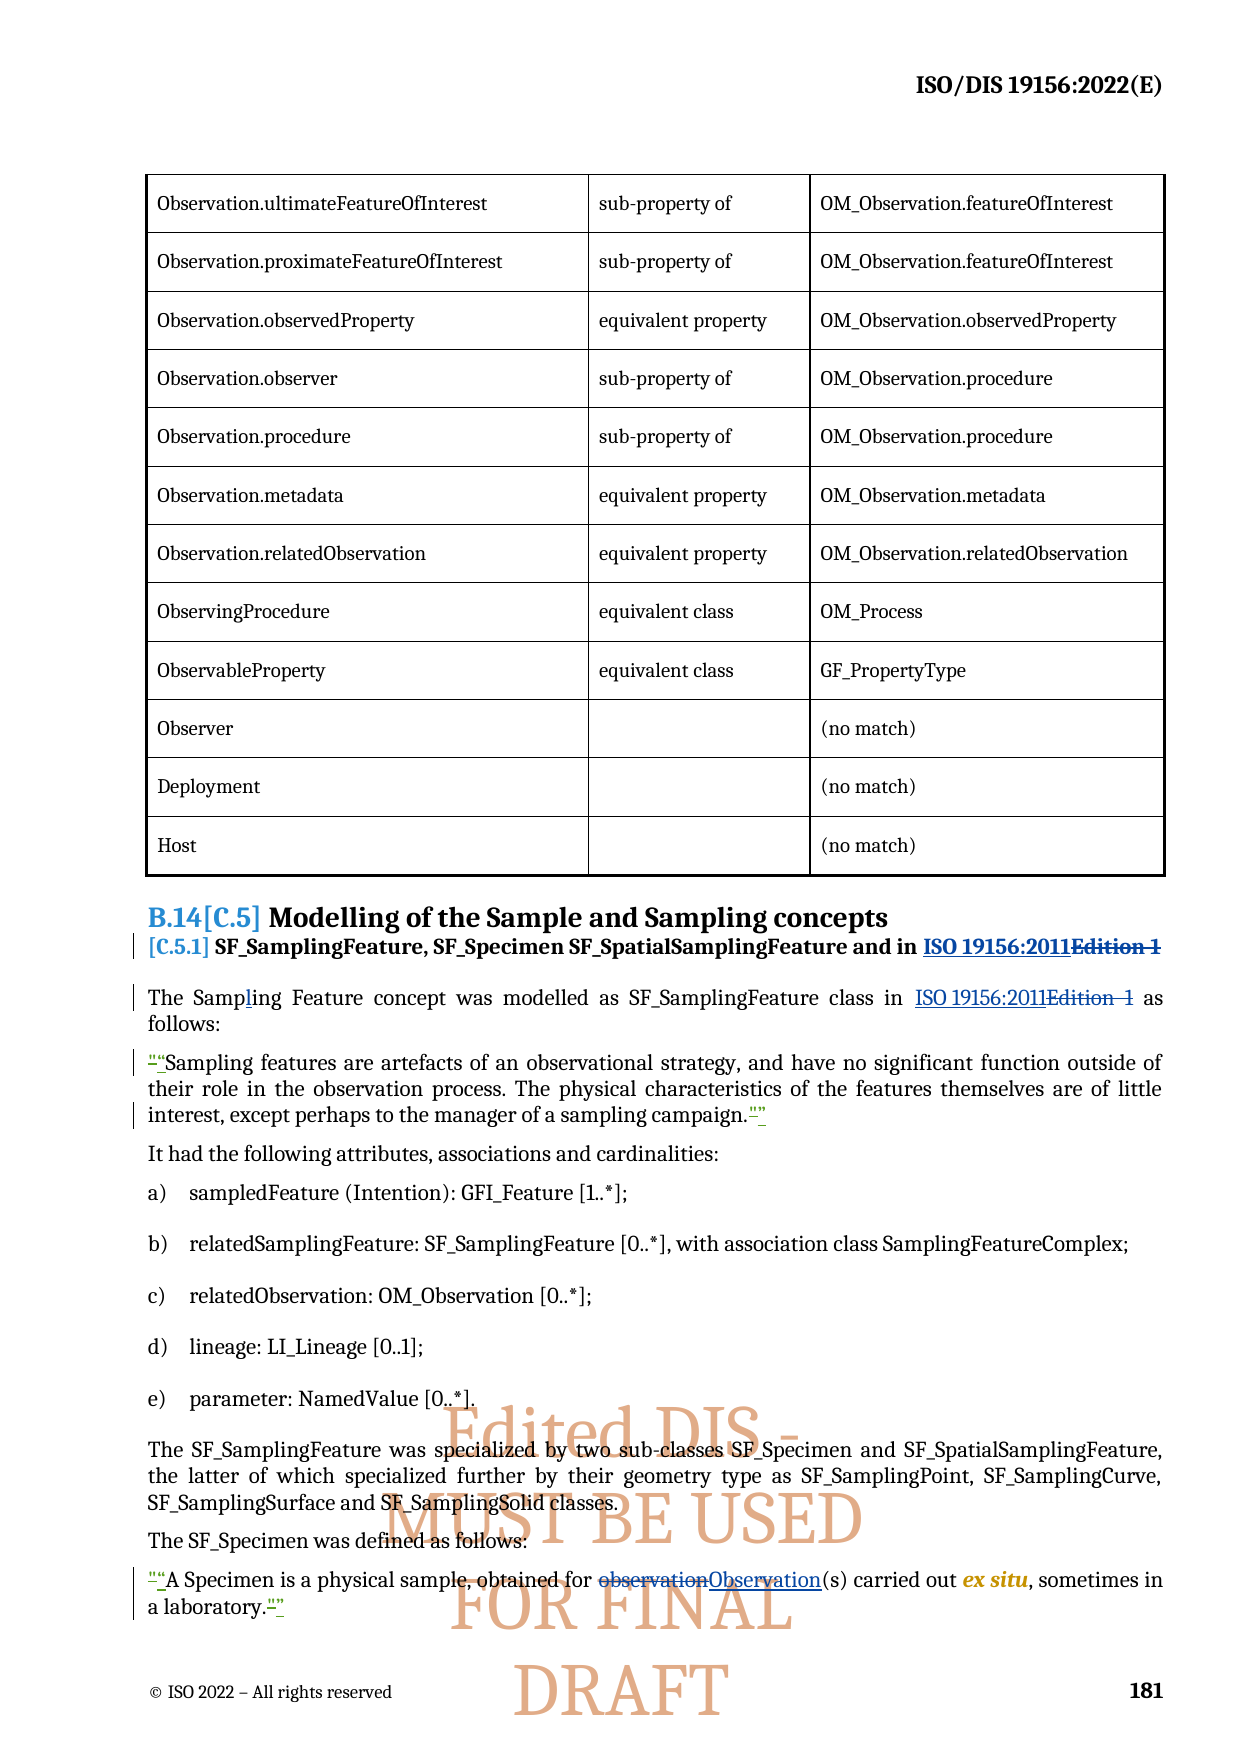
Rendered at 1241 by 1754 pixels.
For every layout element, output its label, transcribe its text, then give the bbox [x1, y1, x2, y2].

text It had the following attributes, associations and cardinalities: [148, 1141, 1163, 1167]
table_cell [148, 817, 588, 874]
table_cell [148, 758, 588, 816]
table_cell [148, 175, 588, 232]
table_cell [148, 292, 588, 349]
text SF_SamplingFeature, SF_Specimen SF_SpatialSamplingFeature and in [148, 933, 1163, 959]
list c) relatedObservation: OM_Observation [0..*]; [148, 1283, 1163, 1309]
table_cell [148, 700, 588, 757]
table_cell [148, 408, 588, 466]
list b) relatedSamplingFeature: SF_SamplingFeature [0..*], with association class SamplingFeatureComplex; [148, 1231, 1163, 1258]
text The Samping Feature concept was modelled as SF_SamplingFeature class in as follows: [148, 984, 1163, 1037]
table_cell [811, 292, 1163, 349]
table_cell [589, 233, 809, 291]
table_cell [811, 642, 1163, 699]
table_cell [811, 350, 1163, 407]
text The SF_Specimen was defined as follows: [148, 1528, 1163, 1554]
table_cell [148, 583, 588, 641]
text A Specimen is a physical sample, obtained for (s) carried out ex situ, sometimes in a laboratory. [148, 1567, 1163, 1620]
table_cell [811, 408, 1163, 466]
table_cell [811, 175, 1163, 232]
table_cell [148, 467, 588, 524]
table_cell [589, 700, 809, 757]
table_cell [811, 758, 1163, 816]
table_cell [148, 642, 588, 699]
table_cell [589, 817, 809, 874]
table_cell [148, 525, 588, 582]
list a) sampledFeature (Intention): GFI_Feature [1..*]; [148, 1180, 1163, 1206]
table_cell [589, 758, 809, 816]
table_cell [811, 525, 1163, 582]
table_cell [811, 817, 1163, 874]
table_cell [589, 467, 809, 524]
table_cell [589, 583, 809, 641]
list d) lineage: LI_Lineage [0..1]; [148, 1334, 1163, 1360]
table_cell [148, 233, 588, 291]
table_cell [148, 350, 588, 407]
text Modelling of the Sample and Sampling concepts [148, 905, 1163, 933]
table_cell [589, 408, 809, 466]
list e) parameter: NamedValue [0..*]. [148, 1385, 1163, 1412]
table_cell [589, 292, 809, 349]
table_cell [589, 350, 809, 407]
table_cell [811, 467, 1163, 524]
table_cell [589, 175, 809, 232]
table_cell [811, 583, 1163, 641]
text The SF_SamplingFeature was specialized by two sub-classes SF_Specimen and SF_SpatialSamplingFeature, the latter of which specialized further by their geometry type as SF_SamplingPoint, SF_SamplingCurve, SF_SamplingSurface and SF_SamplingSolid classes. [148, 1437, 1163, 1516]
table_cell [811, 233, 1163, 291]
text Sampling features are artefacts of an observational strategy, and have no significant function outside of their role in the observation process. The physical characteristics of the features themselves are of little interest, except perhaps to the manager of a sampling campaign. [148, 1049, 1163, 1128]
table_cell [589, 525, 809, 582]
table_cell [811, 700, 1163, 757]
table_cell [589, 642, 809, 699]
